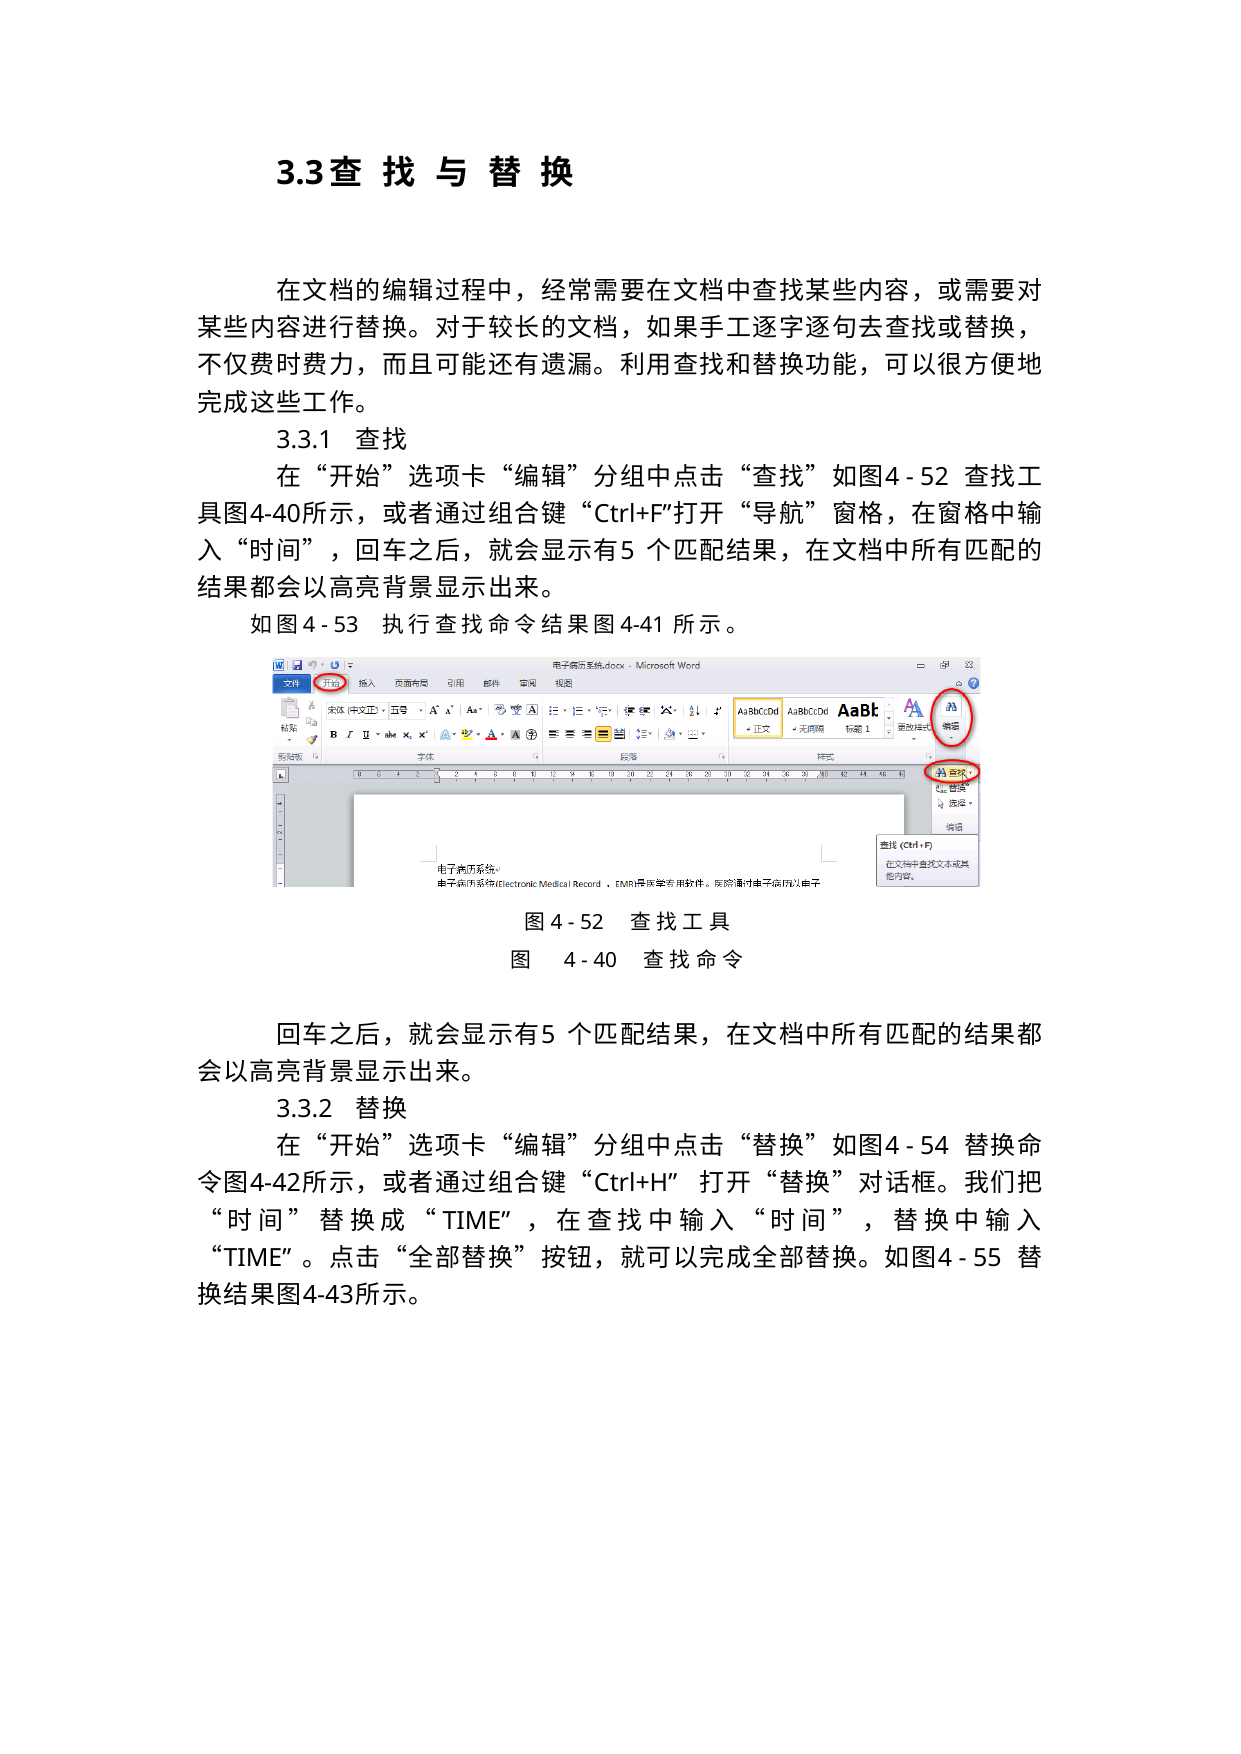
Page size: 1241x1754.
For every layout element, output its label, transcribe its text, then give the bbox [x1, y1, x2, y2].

text 3.3.1查找 [197, 419, 1043, 456]
picture [272, 657, 981, 887]
list 如所示。 [197, 605, 1043, 642]
table_header [186, 642, 1074, 977]
text 3.3.2替换 [197, 1088, 1043, 1125]
subtitle 3.3查找与替换 [197, 133, 1043, 208]
list 在“开始”选项卡“编辑”分组中点击“查找”如所示，或者通过组合键“Ctrl+F”打开“导航”窗格，在窗格中输入“时间”， [197, 456, 1043, 605]
text 在文档的编辑过程中，经常需要在文档中查找某些内容，或需要对某些内容进行替换。对于较长的文档，如果手工逐字逐句去查找或替换，不仅费时费力，而且可能还有遗漏。利用查找和替换功能，可以很方便地完成这些工作。 [197, 270, 1043, 419]
list 在“开始”选项卡“编辑”分组中点击“替换”如所示，或者通过组合键“Ctrl+H”打开“替换”对话框。我们把“时间”替换成“TIME”，在查找中输入“时间”，替换中输入“TIME”。点击“全部替换”按钮，就可以完成全部替换。如所示。 [197, 1125, 1043, 1311]
